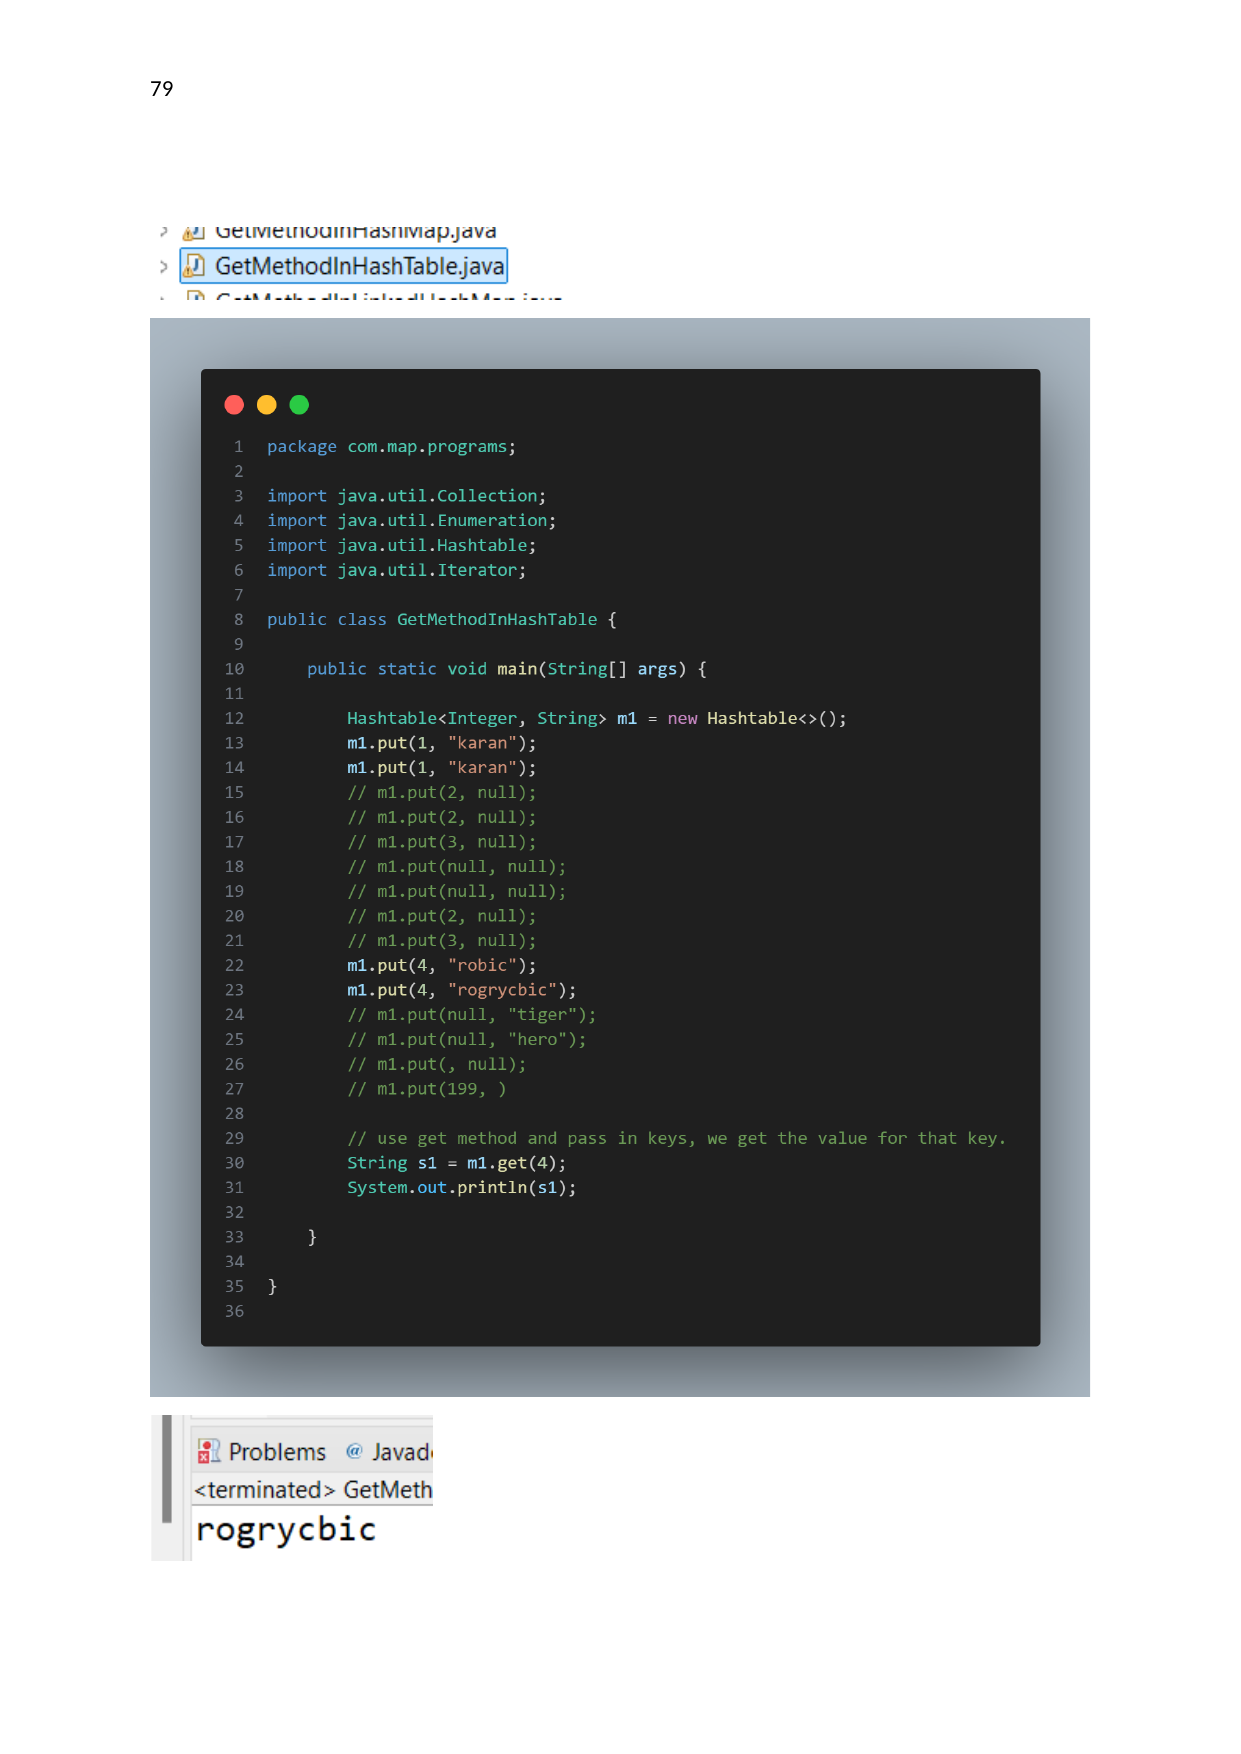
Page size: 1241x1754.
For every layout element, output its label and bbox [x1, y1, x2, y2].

picture [150, 227, 585, 300]
picture [150, 318, 1091, 1397]
picture [150, 1415, 433, 1561]
